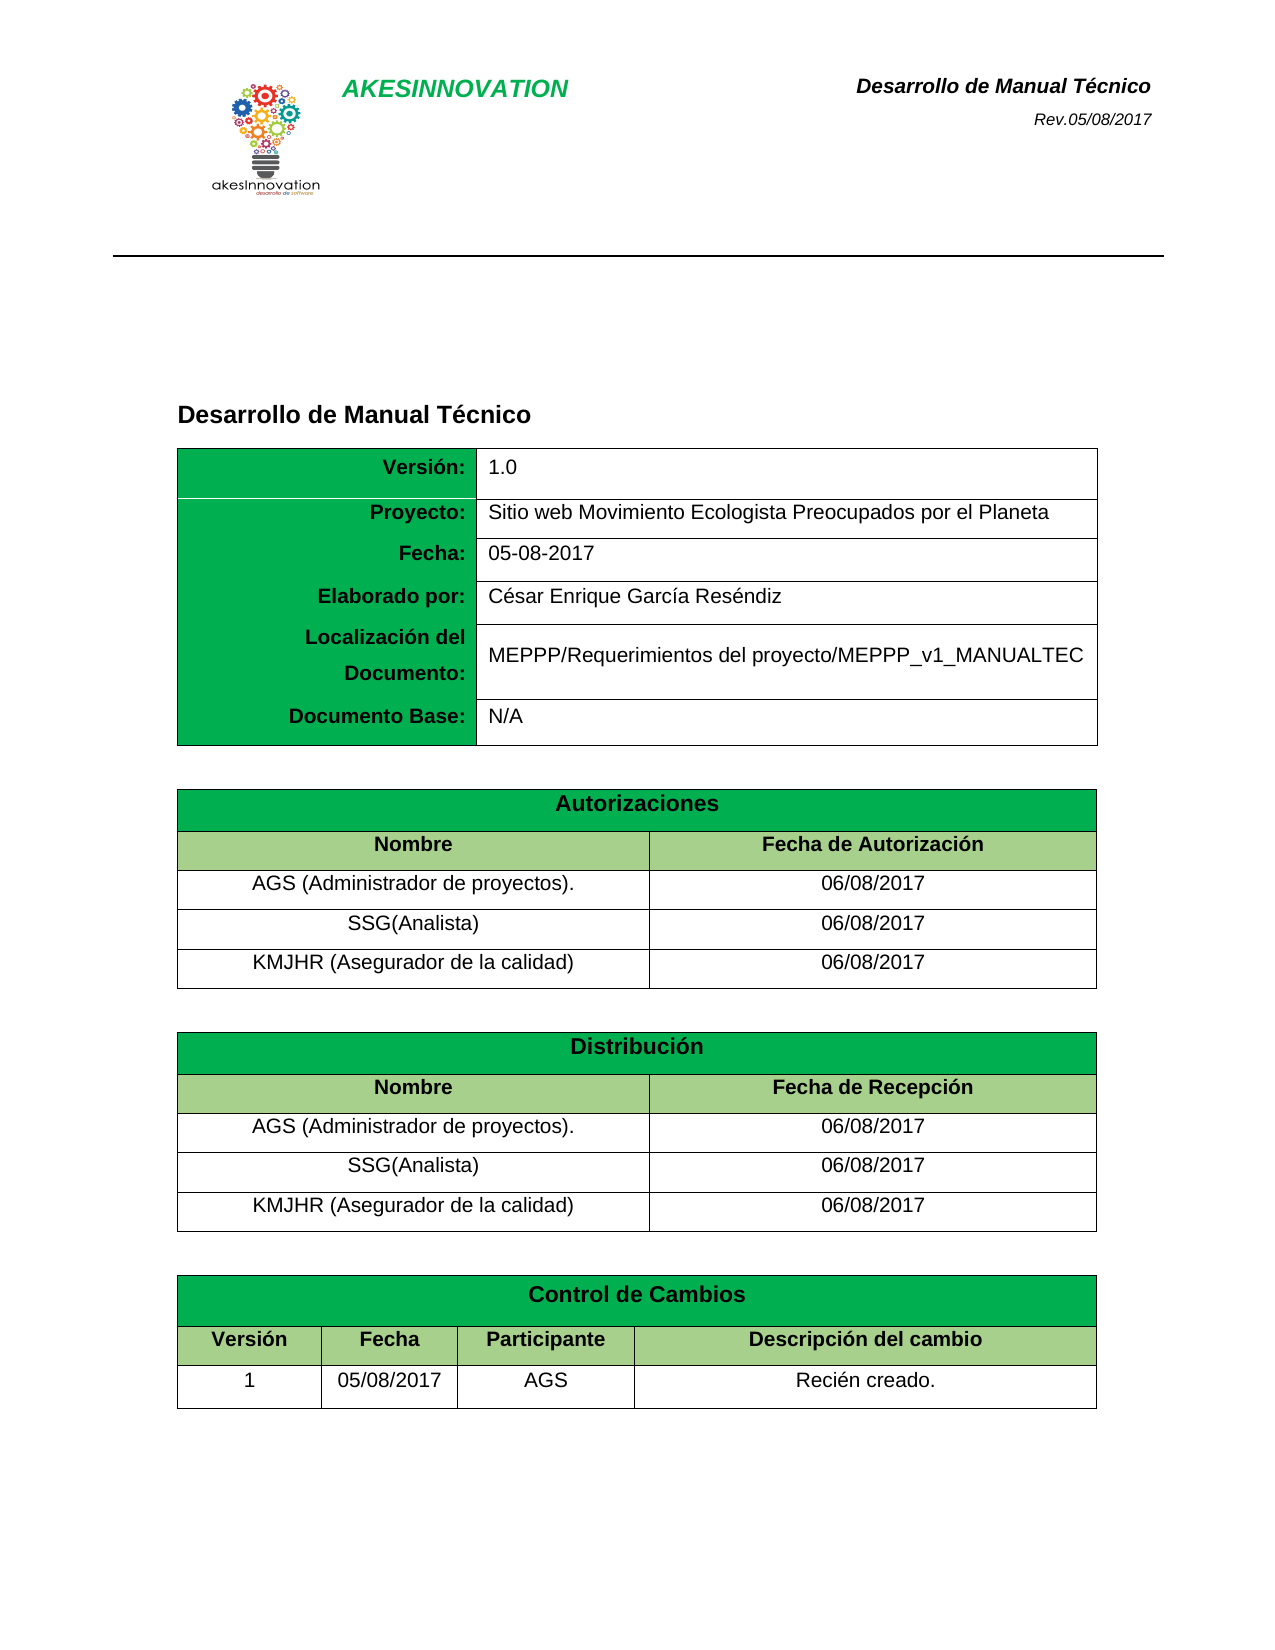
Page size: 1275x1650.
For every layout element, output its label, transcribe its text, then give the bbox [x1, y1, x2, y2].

table_cell Nombre [178, 1075, 649, 1113]
table_cell Sitio web Movimiento Ecologista Preocupados por el Planeta [477, 500, 1097, 538]
table_cell Nombre [178, 832, 649, 870]
table_cell 06/08/2017 [650, 1114, 1096, 1152]
table_cell Recién creado. [635, 1366, 1096, 1408]
table_cell Descripción del cambio [635, 1327, 1096, 1365]
table_cell Proyecto: [178, 499, 476, 538]
table_cell AGS [458, 1366, 634, 1408]
table_cell KMJHR (Asegurador de la calidad) [178, 950, 649, 988]
table_cell 1 [178, 1366, 321, 1408]
table_cell 05/08/2017 [322, 1366, 457, 1408]
table_cell 06/08/2017 [650, 871, 1096, 909]
table_cell 06/08/2017 [650, 950, 1096, 988]
table_cell Versión [178, 1327, 321, 1365]
table_cell 06/08/2017 [650, 1193, 1096, 1231]
table_cell 06/08/2017 [650, 1153, 1096, 1192]
table_cell 06/08/2017 [650, 910, 1096, 949]
table_cell 05-08-2017 [477, 539, 1097, 581]
table_cell Fecha [322, 1327, 457, 1365]
table_cell Fecha de Recepción [650, 1075, 1096, 1113]
table_cell César Enrique García Reséndiz [477, 582, 1097, 624]
table_cell SSG(Analista) [178, 1153, 649, 1192]
table_cell AGS (Administrador de proyectos). [178, 1114, 649, 1152]
table_header 1.0 [477, 449, 1097, 498]
table_cell Elaborado por: [178, 581, 476, 624]
table_header Versión: [178, 449, 476, 498]
table_cell KMJHR (Asegurador de la calidad) [178, 1193, 649, 1231]
table_cell Localización del Documento: [178, 624, 476, 699]
table_cell Fecha: [178, 538, 476, 581]
table_header Control de Cambios [178, 1276, 1096, 1326]
picture [198, 73, 331, 227]
table_cell MEPPP/Requerimientos del proyecto/MEPPP_v1_MANUALTEC [477, 625, 1097, 699]
table_header Distribución [178, 1033, 1096, 1074]
table_header Autorizaciones [178, 790, 1096, 831]
table_cell SSG(Analista) [178, 910, 649, 949]
text Desarrollo de Manual Técnico [177, 400, 1098, 429]
table_cell Participante [458, 1327, 634, 1365]
table_cell N/A [477, 700, 1097, 745]
table_cell AGS (Administrador de proyectos). [178, 871, 649, 909]
table_cell Fecha de Autorización [650, 832, 1096, 870]
table_cell Documento Base: [178, 699, 476, 745]
